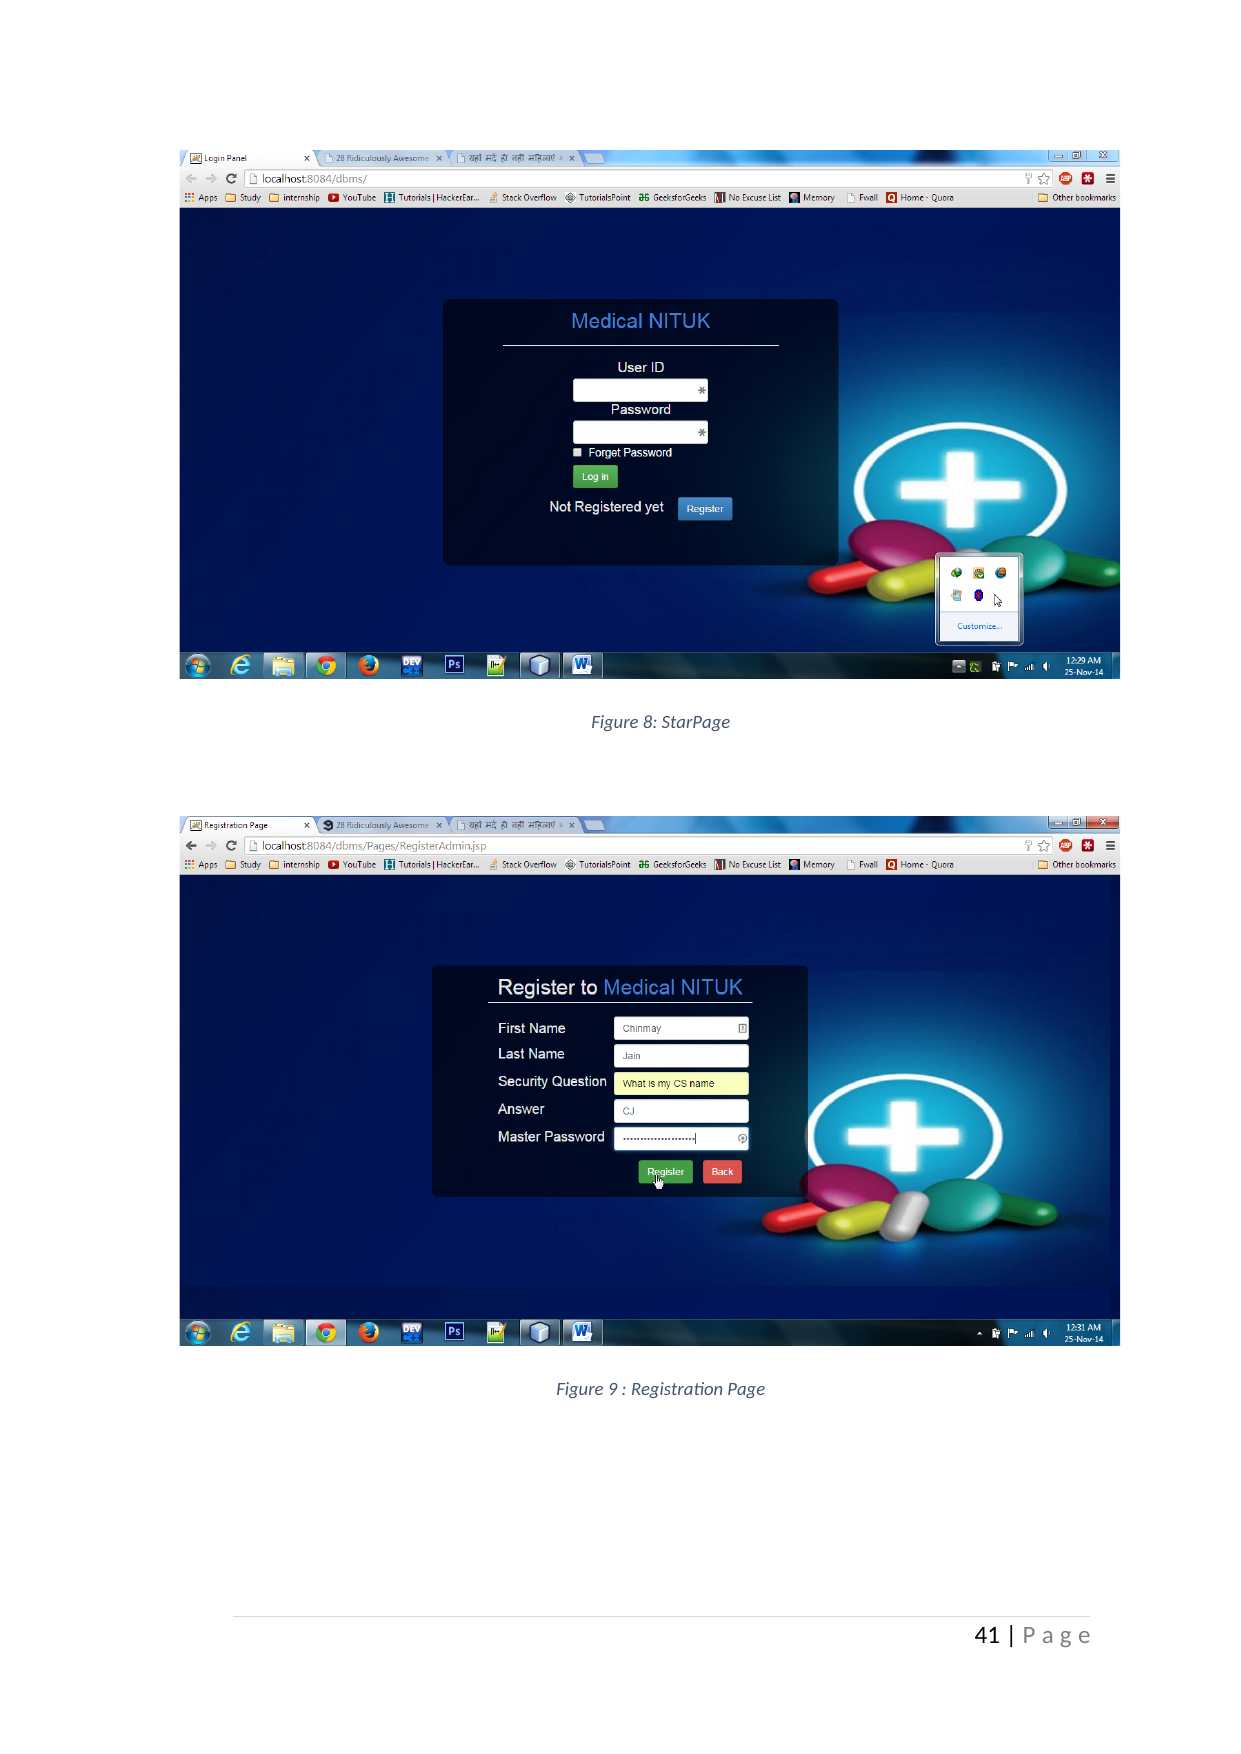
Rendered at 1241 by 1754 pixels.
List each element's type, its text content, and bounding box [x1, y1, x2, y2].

text Figure 9 : Registration Page [233, 1377, 1090, 1400]
picture [179, 150, 1121, 679]
text Figure 8: StarPage [233, 711, 1090, 733]
picture [179, 816, 1121, 1346]
